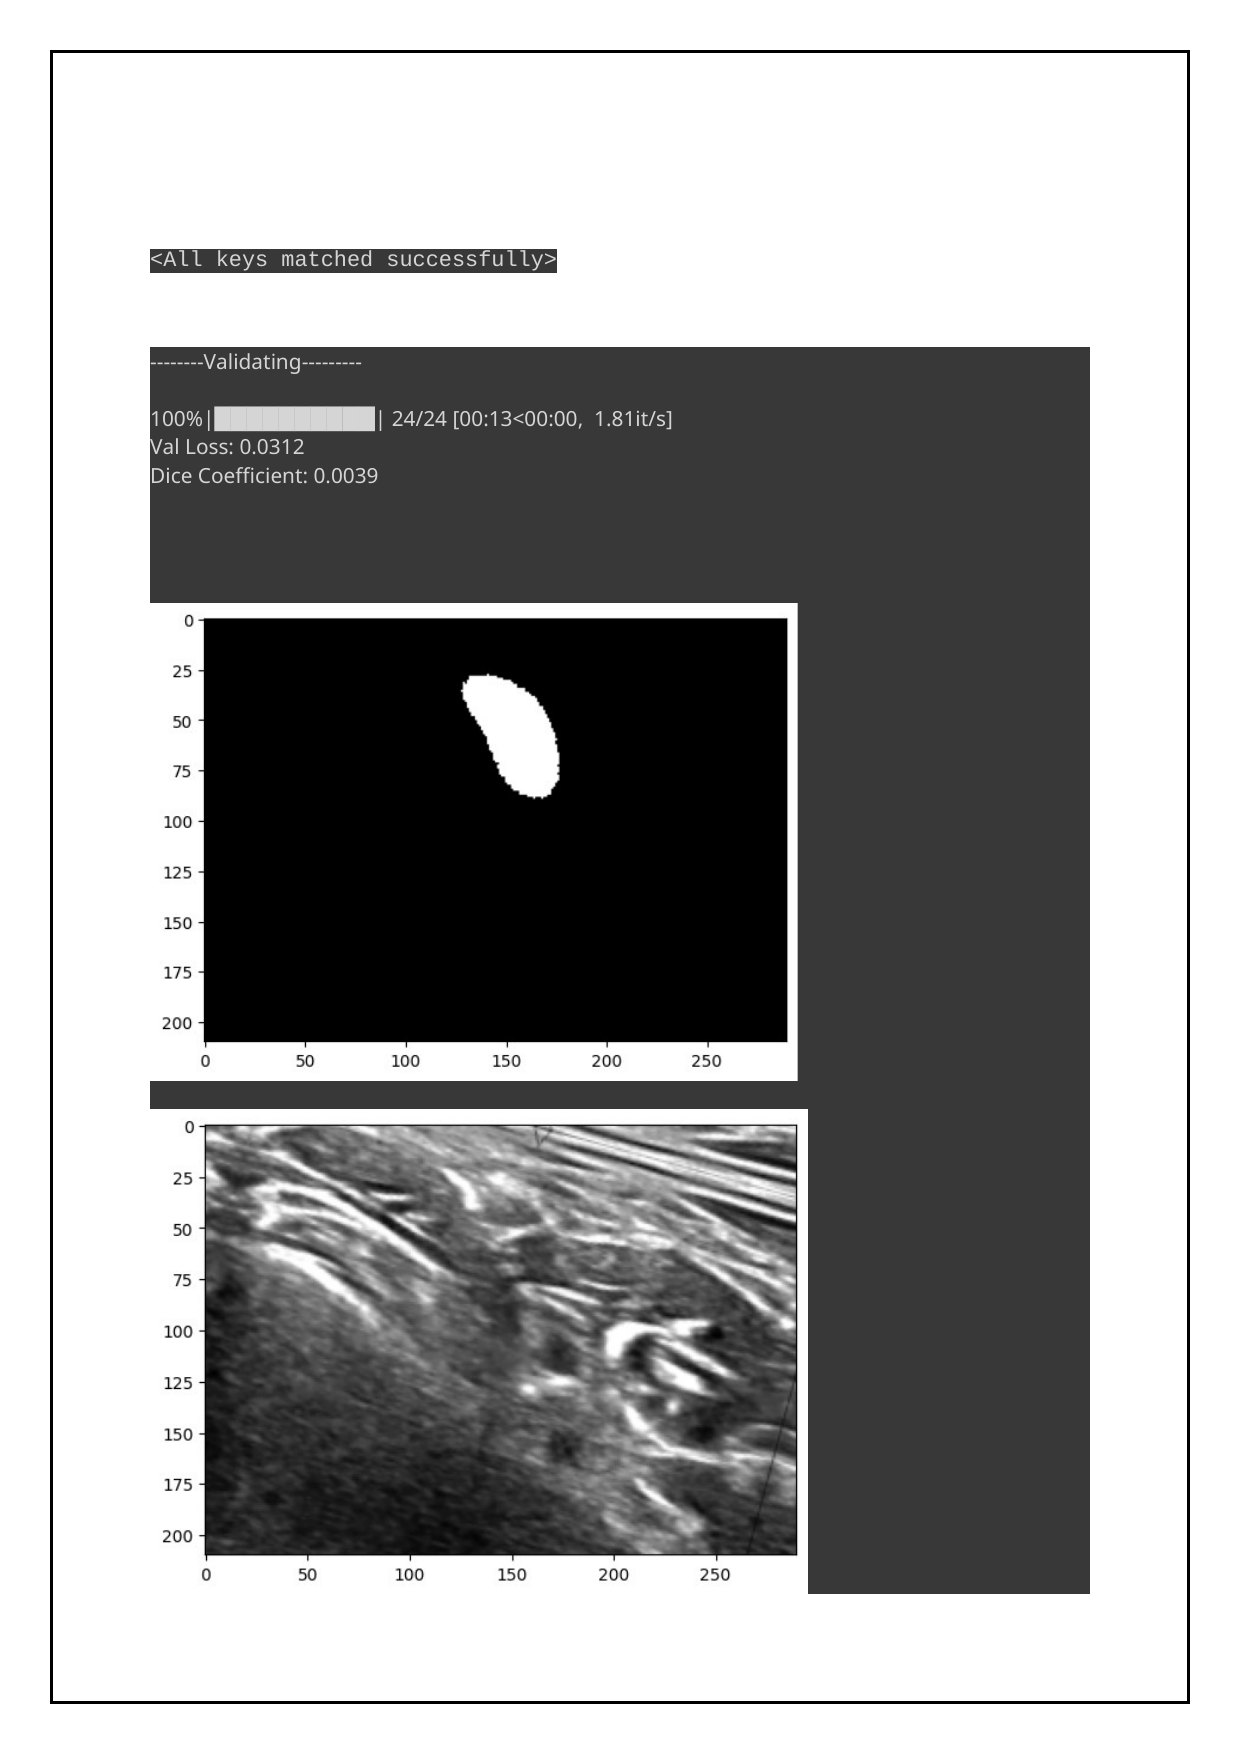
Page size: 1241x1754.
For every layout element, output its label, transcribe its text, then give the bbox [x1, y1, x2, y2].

picture [150, 603, 798, 1081]
text --------Validating--------- [150, 347, 1090, 376]
text 100%|██████████| 24/24 [00:13<00:00, 1.81it/s] [150, 404, 1090, 432]
text Dice Coefficient: 0.0039 [150, 461, 1090, 489]
text Val Loss: 0.0312 [150, 432, 1090, 461]
picture [150, 1109, 808, 1595]
text <All keys matched successfully> [150, 248, 1090, 273]
